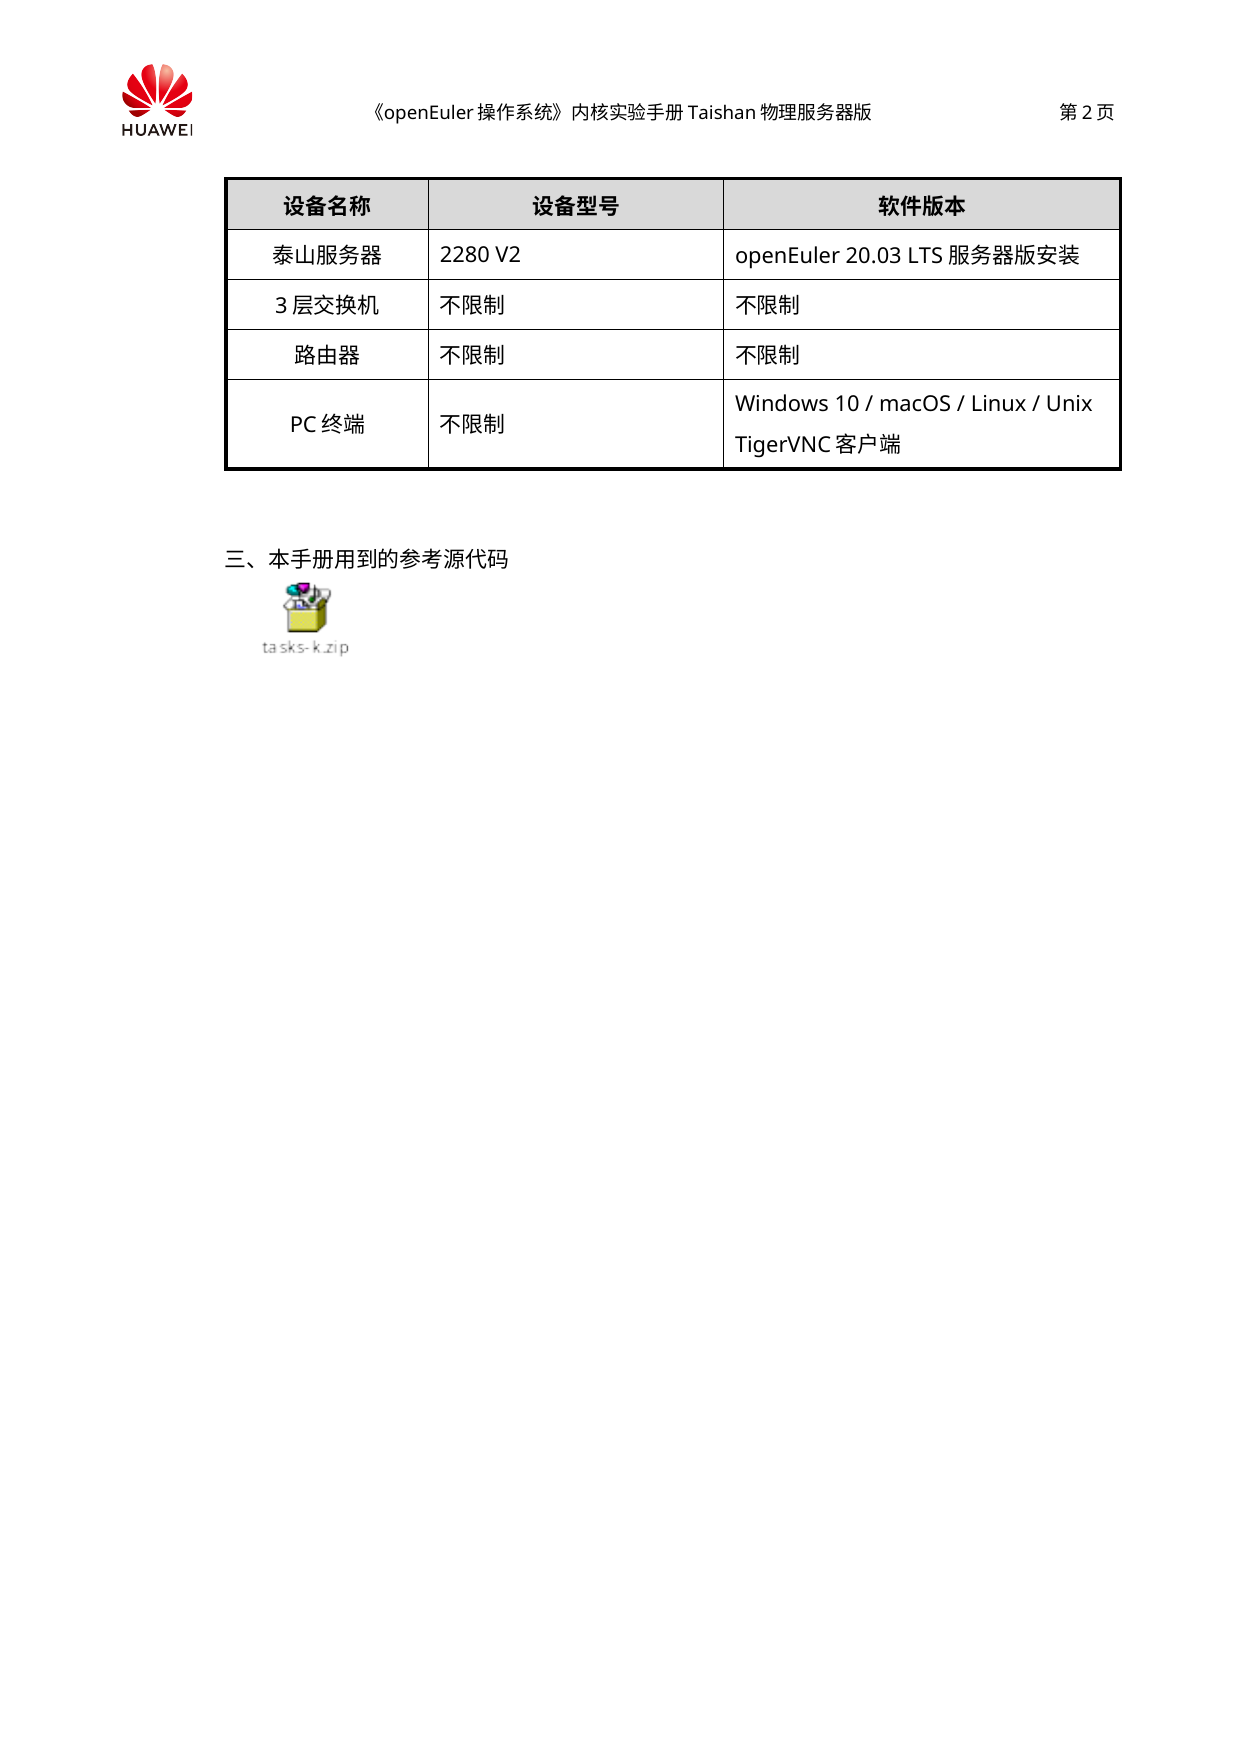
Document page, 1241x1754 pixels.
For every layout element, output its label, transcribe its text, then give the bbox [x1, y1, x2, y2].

text 三、本手册用到的参考源代码 [224, 542, 1122, 574]
table_cell PC终端 [228, 380, 428, 467]
table_cell 泰山服务器 [228, 230, 428, 279]
table_cell 3层交换机 [228, 280, 428, 329]
table_cell 不限制 [429, 330, 723, 378]
picture [122, 64, 193, 136]
table_cell 不限制 [429, 380, 723, 467]
table_cell 2280 V2 [429, 230, 723, 279]
table_cell 不限制 [724, 330, 1119, 378]
table_cell 不限制 [724, 280, 1119, 329]
table_header 设备型号 [429, 180, 723, 229]
table_header 设备名称 [228, 180, 428, 229]
table_cell openEuler 20.03 LTS 服务器版安装 [724, 230, 1119, 279]
table_header 软件版本 [724, 180, 1119, 229]
table_cell Windows 10 / macOS / Linux / Unix TigerVNC客户端 [724, 380, 1119, 467]
table_cell 不限制 [429, 280, 723, 329]
table_cell 路由器 [228, 330, 428, 378]
